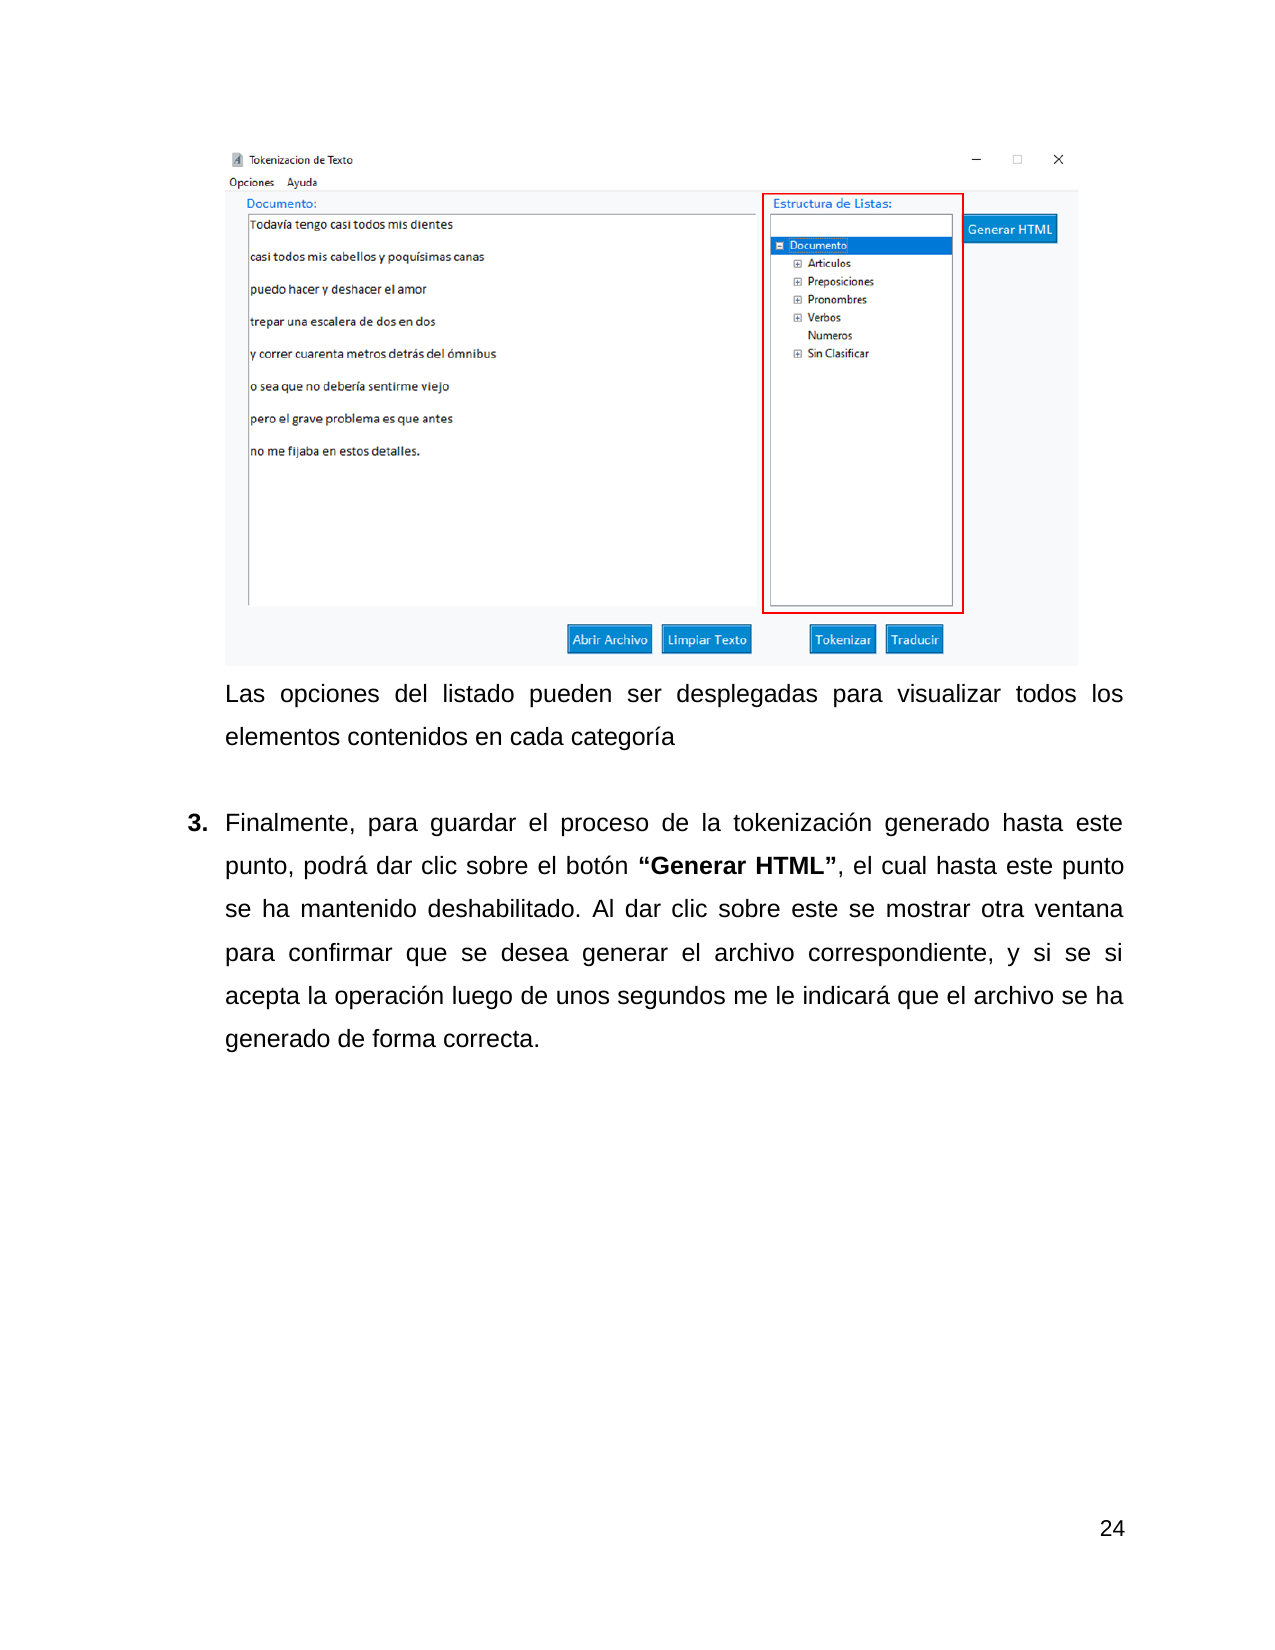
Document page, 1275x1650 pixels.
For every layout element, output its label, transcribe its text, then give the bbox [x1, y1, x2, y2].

text Las opciones del listado pueden ser desplegadas para visualizar todos los elementos contenidos en cada categoría [225, 679, 1125, 751]
list Finalmente, para guardar el proceso de la tokenización generado hasta este punto, podrá dar clic sobre el botón “Generar HTML”, el cual hasta este punto se ha mantenido deshabilitado. Al dar clic sobre este se mostrar otra ventana para confirmar que se desea generar el archivo correspondiente, y si se si acepta la operación luego de unos segundos me le indicará que el archivo se ha generado de forma correcta. [187, 808, 1125, 1052]
picture [225, 150, 1079, 666]
